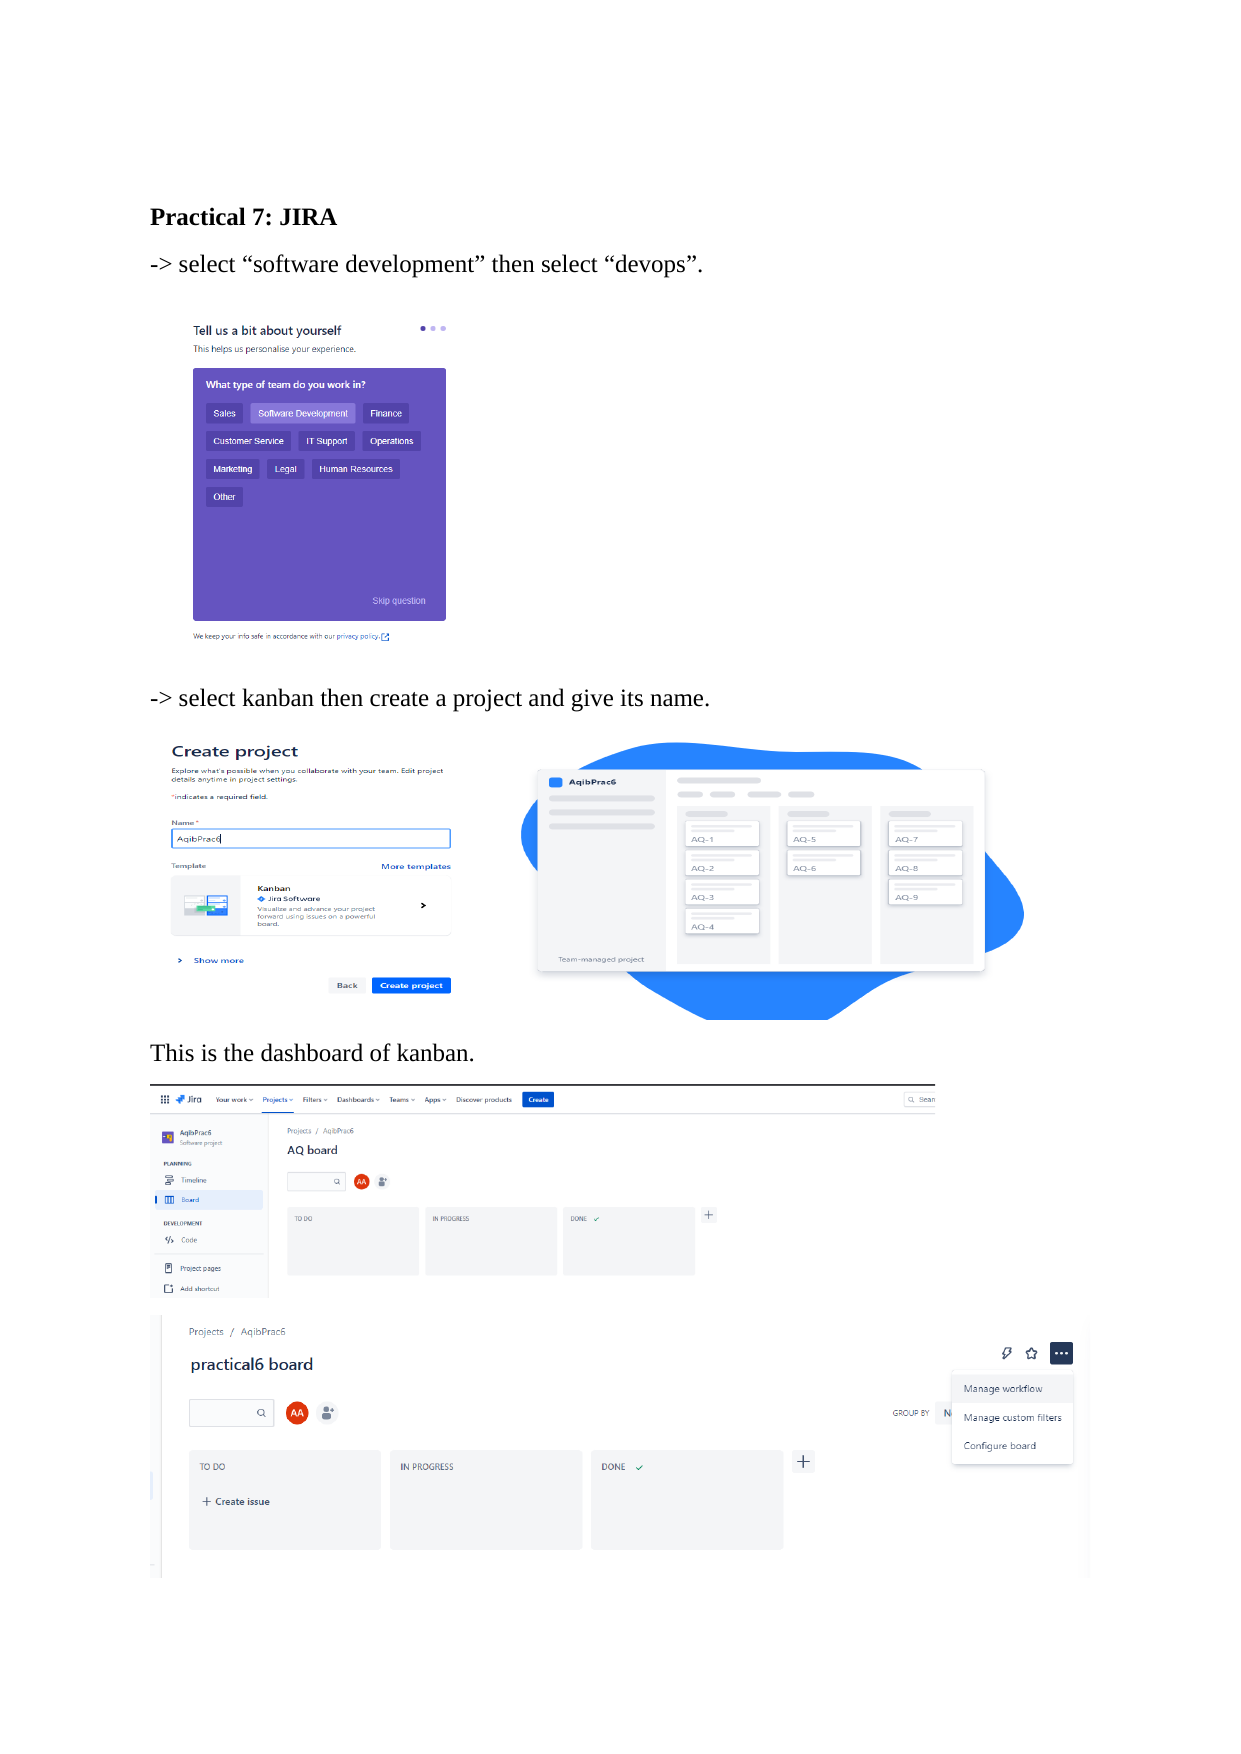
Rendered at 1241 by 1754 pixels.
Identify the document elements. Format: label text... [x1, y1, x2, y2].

text This is the dashboard of kanban. [150, 1038, 1090, 1066]
text Practical 7: JIRA [150, 202, 1090, 231]
text -> select “software development” then select “devops”. [150, 249, 1090, 278]
picture [150, 730, 1027, 1020]
picture [150, 1315, 1091, 1578]
picture [150, 296, 494, 666]
picture [150, 1084, 936, 1298]
text -> select kanban then create a project and give its name. [150, 683, 1090, 712]
